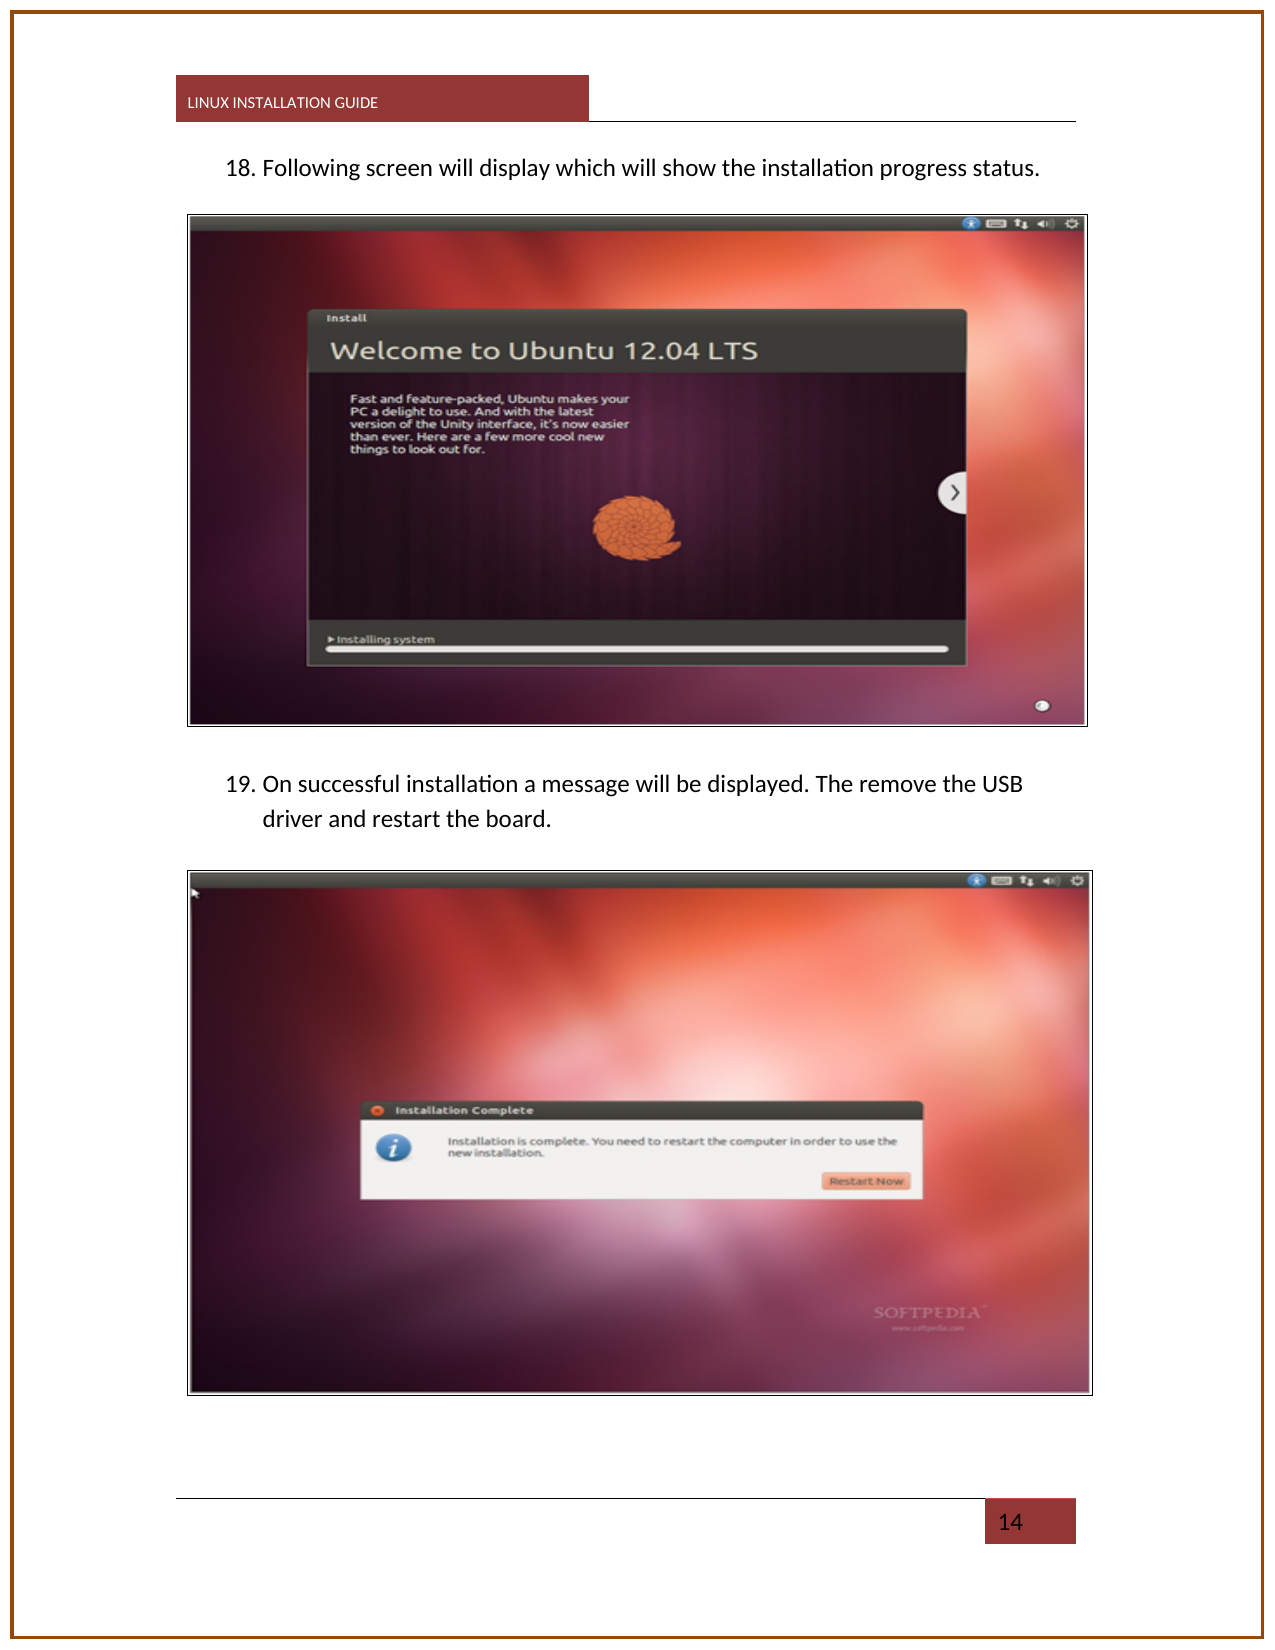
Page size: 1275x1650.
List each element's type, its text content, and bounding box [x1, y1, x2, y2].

list On successful installation a message will be displayed. The remove the USB driver and restart the board. [225, 768, 1087, 834]
picture [188, 215, 1087, 726]
picture [188, 871, 1092, 1395]
list Following screen will display which will show the installation progress status. [225, 152, 1087, 183]
